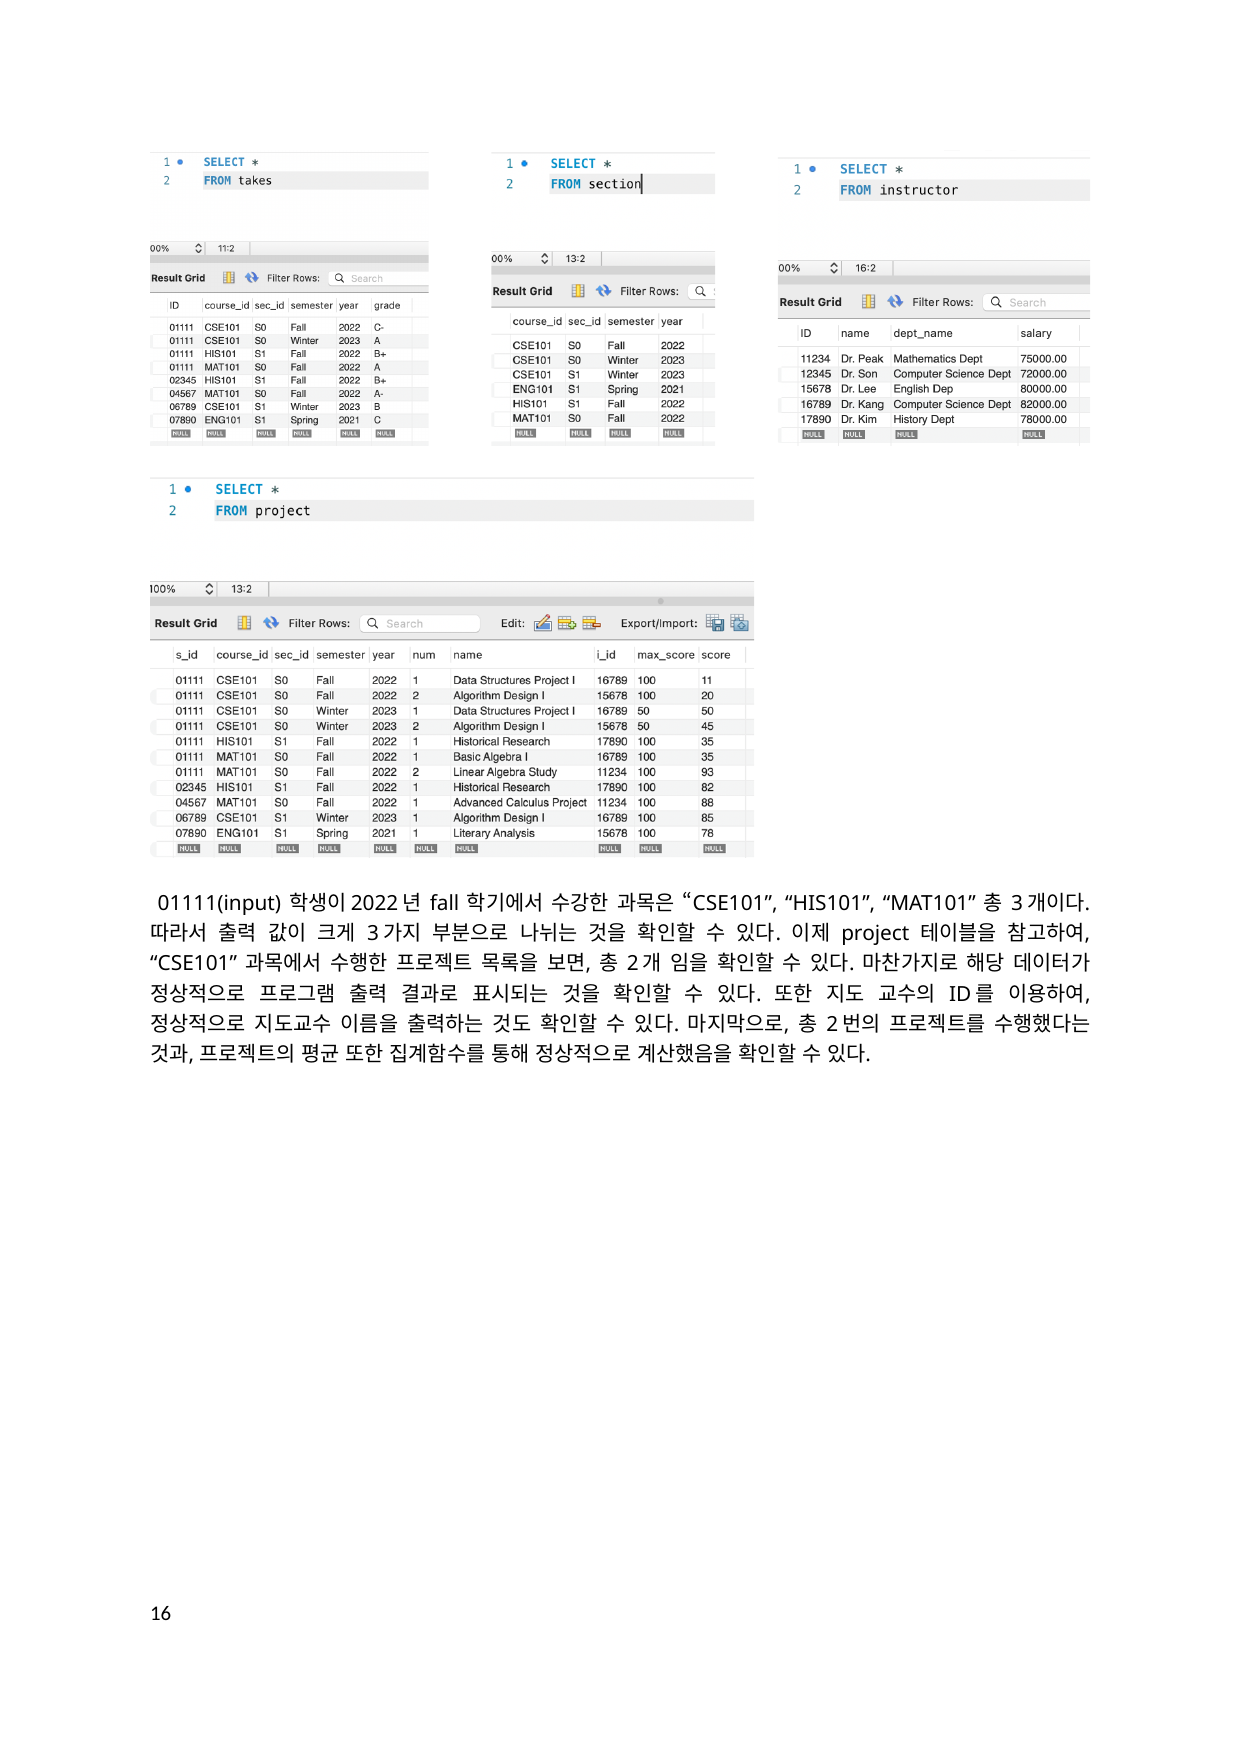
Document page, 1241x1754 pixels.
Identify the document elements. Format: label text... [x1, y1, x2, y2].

picture [777, 150, 1091, 446]
picture [150, 473, 755, 858]
picture [491, 150, 716, 446]
picture [150, 150, 429, 446]
text 01111(input) 학생이2022년 fall 학기에서 수강한 과목은 “CSE101”, “HIS101”, “MAT101” 총 3개이다. 따라서 출력 값이 크게 3가지 부분으로 나뉘는 것을 확인할 수 있다. 이제 project 테이블을 참고하여, “CSE101” 과목에서 수행한 프로젝트 목록을 보면, 총 2개 임을 확인할 수 있다. 마찬가지로 해당 데이터가 정상적으로 프로그램 출력 결과로 표시되는 것을 확인할 수 있다. 또한 지도 교수의 ID를 이용하여, 정상적으로 지도교수 이름을 출력하는 것도 확인할 수 있다. 마지막으로, 총 2번의 프로젝트를 수행했다는 것과, 프로젝트의 평균 또한 집계함수를 통해 정상적으로 계산했음을 확인할 수 있다. [150, 886, 1090, 1068]
